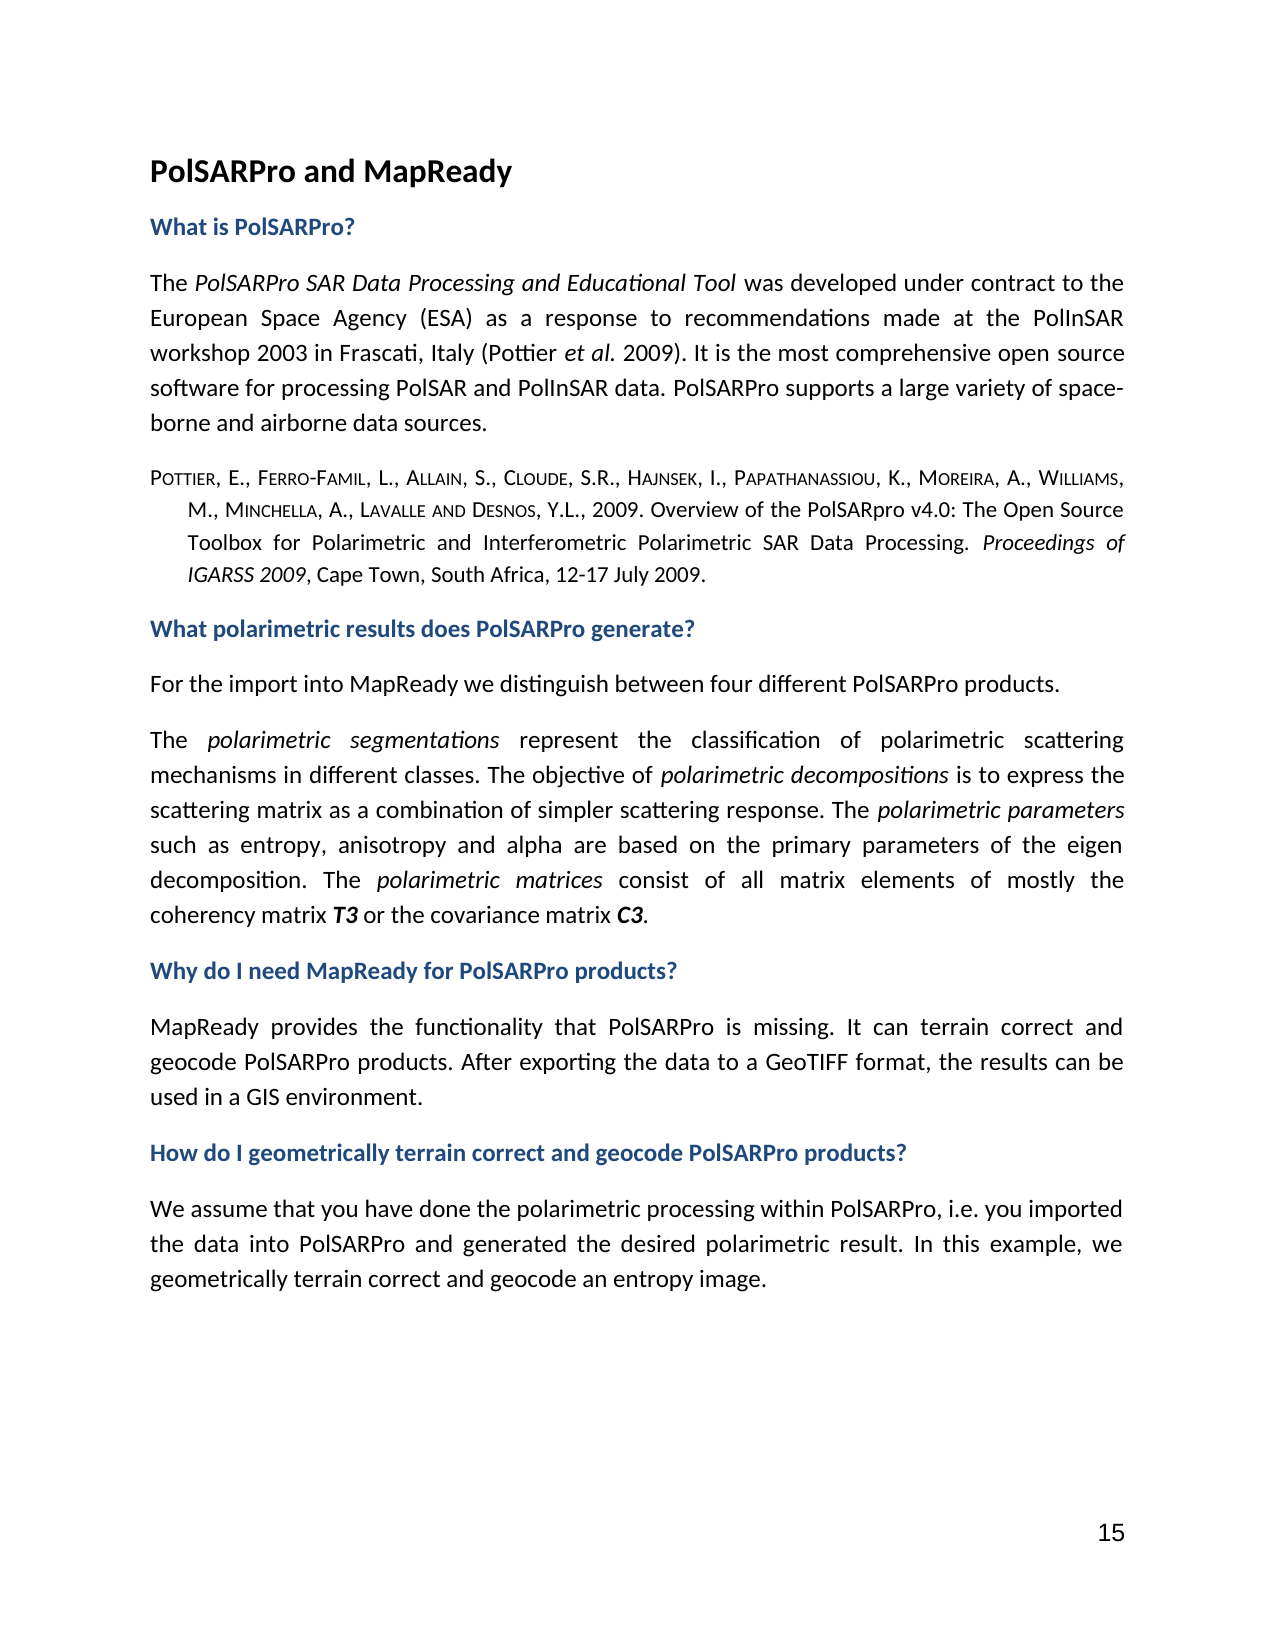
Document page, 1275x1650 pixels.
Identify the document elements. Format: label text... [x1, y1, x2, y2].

subtitle What is PolSARPro? [150, 212, 1125, 242]
subtitle PolSARPro and MapReady [150, 150, 1125, 191]
subtitle What polarimetric results does PolSARPro generate? [150, 613, 1125, 643]
text The PolSARPro SAR Data Processing and Educational Tool was developed under contract to the European Space Agency (ESA) as a response to recommendations made at the PolInSAR workshop 2003 in Frascati, Italy (Pottier et al. 2009). It is the most comprehensive open source software for processing PolSAR and PolInSAR data. PolSARPro supports a large variety of space-borne and airborne data sources. [150, 267, 1125, 438]
text For the import into MapReady we distinguish between four different PolSARPro products. [150, 669, 1125, 699]
text Pottier, E., Ferro-Famil, L., Allain, S., Cloude, S.R., Hajnsek, I., Papathanassiou, K., Moreira, A., Williams, M., Minchella, A., Lavalle and Desnos, Y.L., 2009. Overview of the PolSARpro v4.0: The Open Source Toolbox for Polarimetric and Interferometric Polarimetric SAR Data Processing. Proceedings of IGARSS 2009, Cape Town, South Africa, 12-17 July 2009. [150, 463, 1125, 588]
subtitle How do I geometrically terrain correct and geocode PolSARPro products? [150, 1137, 1125, 1167]
subtitle Why do I need MapReady for PolSARPro products? [150, 955, 1125, 986]
text We assume that you have done the polarimetric processing within PolSARPro, i.e. you imported the data into PolSARPro and generated the desired polarimetric result. In this example, we geometrically terrain correct and geocode an entropy image. [150, 1193, 1125, 1293]
text MapReady provides the functionality that PolSARPro is missing. It can terrain correct and geocode PolSARPro products. After exporting the data to a GeoTIFF format, the results can be used in a GIS environment. [150, 1011, 1125, 1112]
text The polarimetric segmentations represent the classification of polarimetric scattering mechanisms in different classes. The objective of polarimetric decompositions is to express the scattering matrix as a combination of simpler scattering response. The polarimetric parameters such as entropy, anisotropy and alpha are based on the primary parameters of the eigen decomposition. The polarimetric matrices consist of all matrix elements of mostly the coherency matrix T3 or the covariance matrix C3. [150, 724, 1125, 930]
